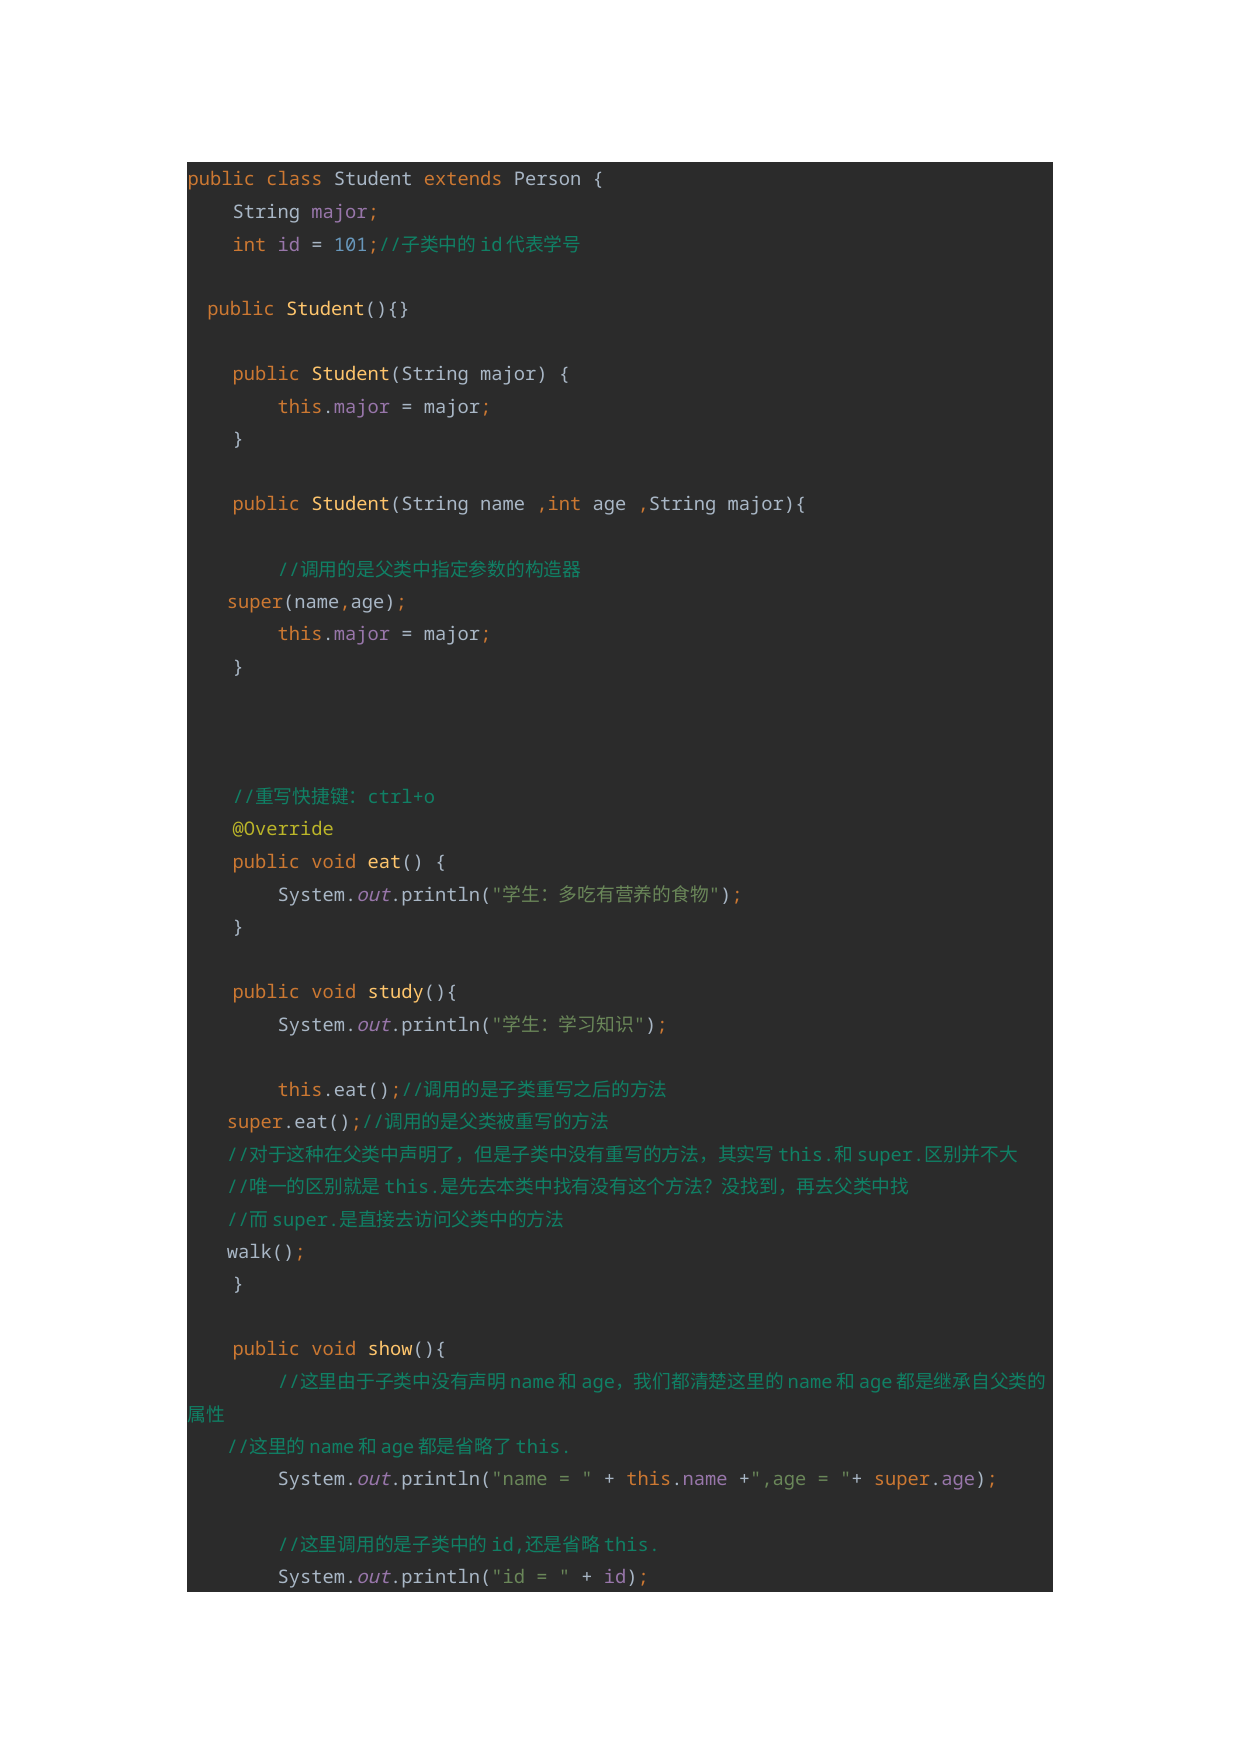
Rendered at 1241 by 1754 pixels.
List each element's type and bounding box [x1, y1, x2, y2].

text [187, 162, 1053, 1592]
